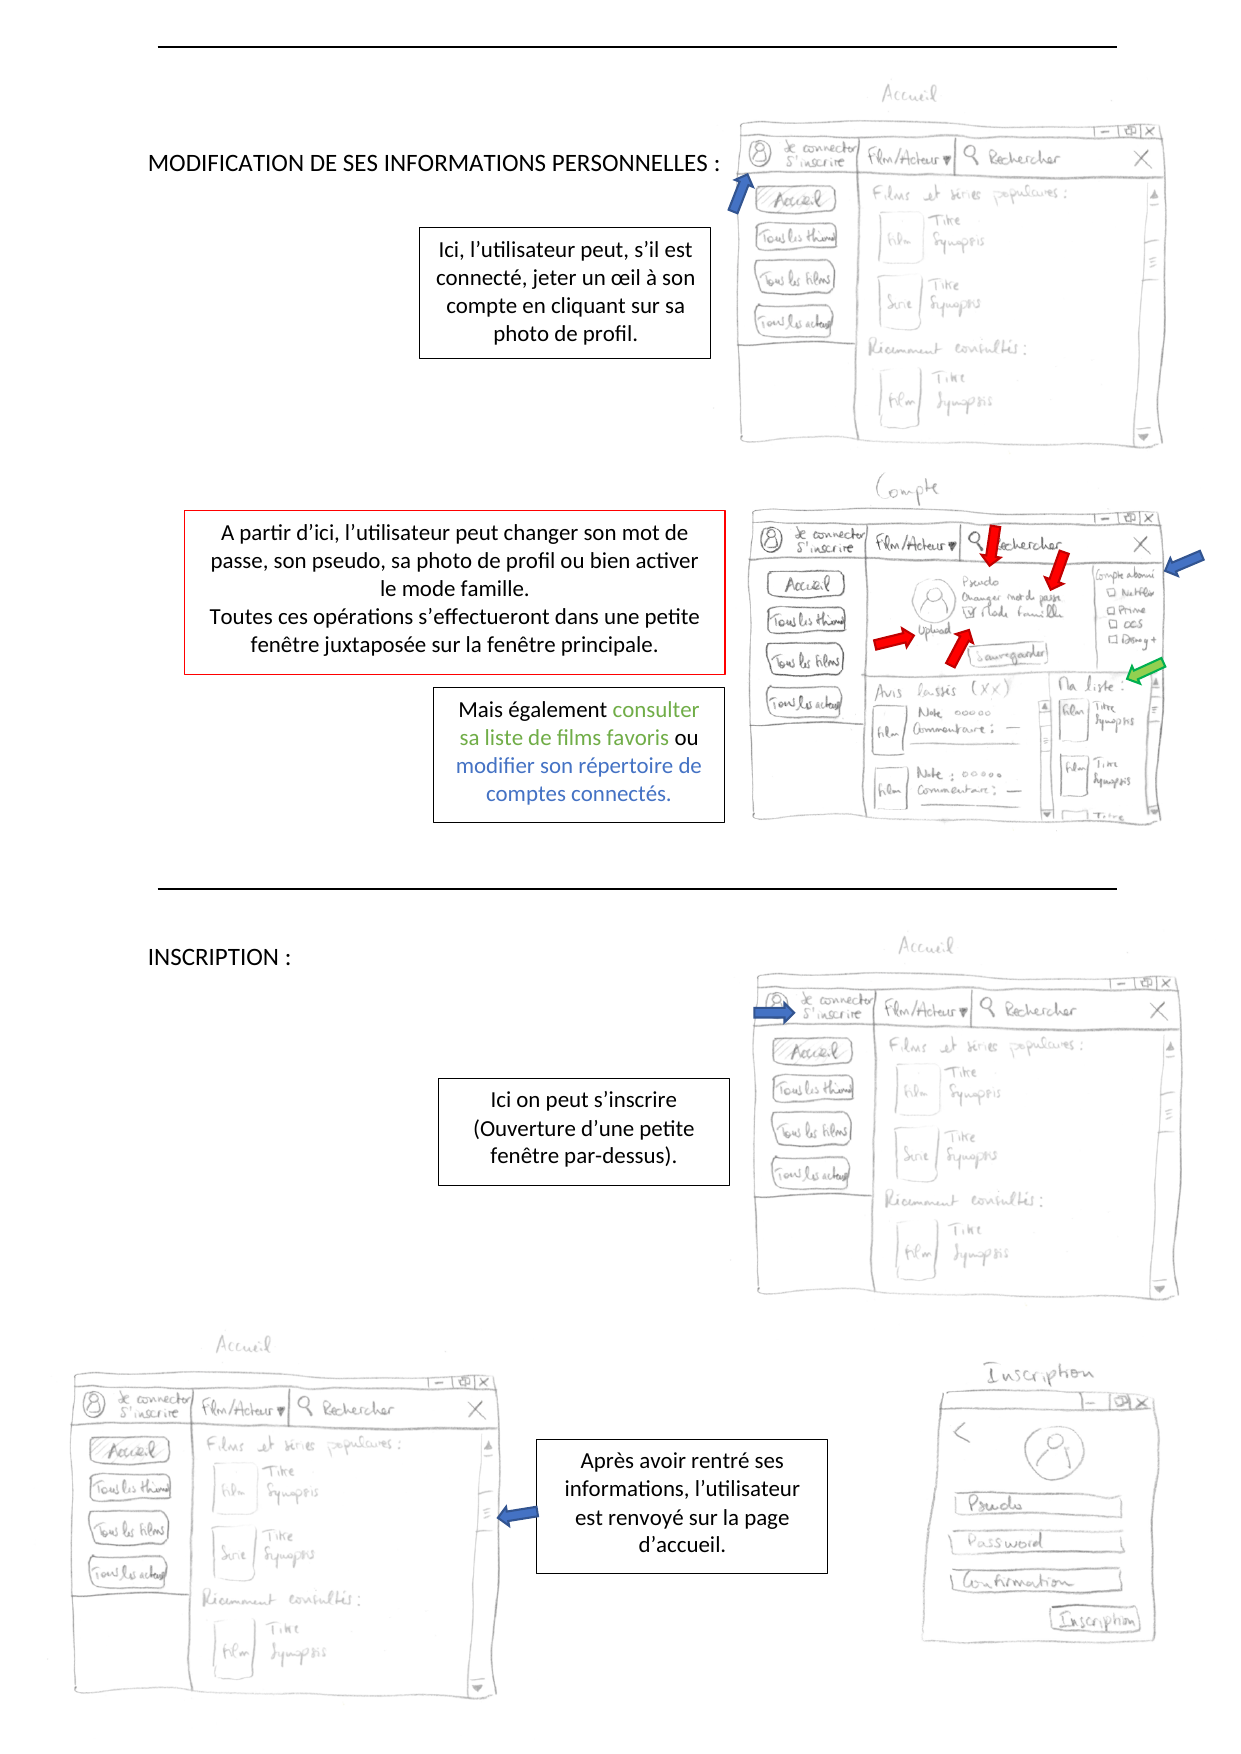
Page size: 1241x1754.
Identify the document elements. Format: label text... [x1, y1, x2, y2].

picture [710, 917, 1220, 1341]
picture [27, 1317, 538, 1740]
text MODIFICATION DE SES INFORMATIONS PERSONNELLES : [148, 148, 1093, 178]
text INSCRIPTION : [148, 941, 1093, 972]
picture [916, 1346, 1168, 1666]
picture [693, 65, 1204, 838]
